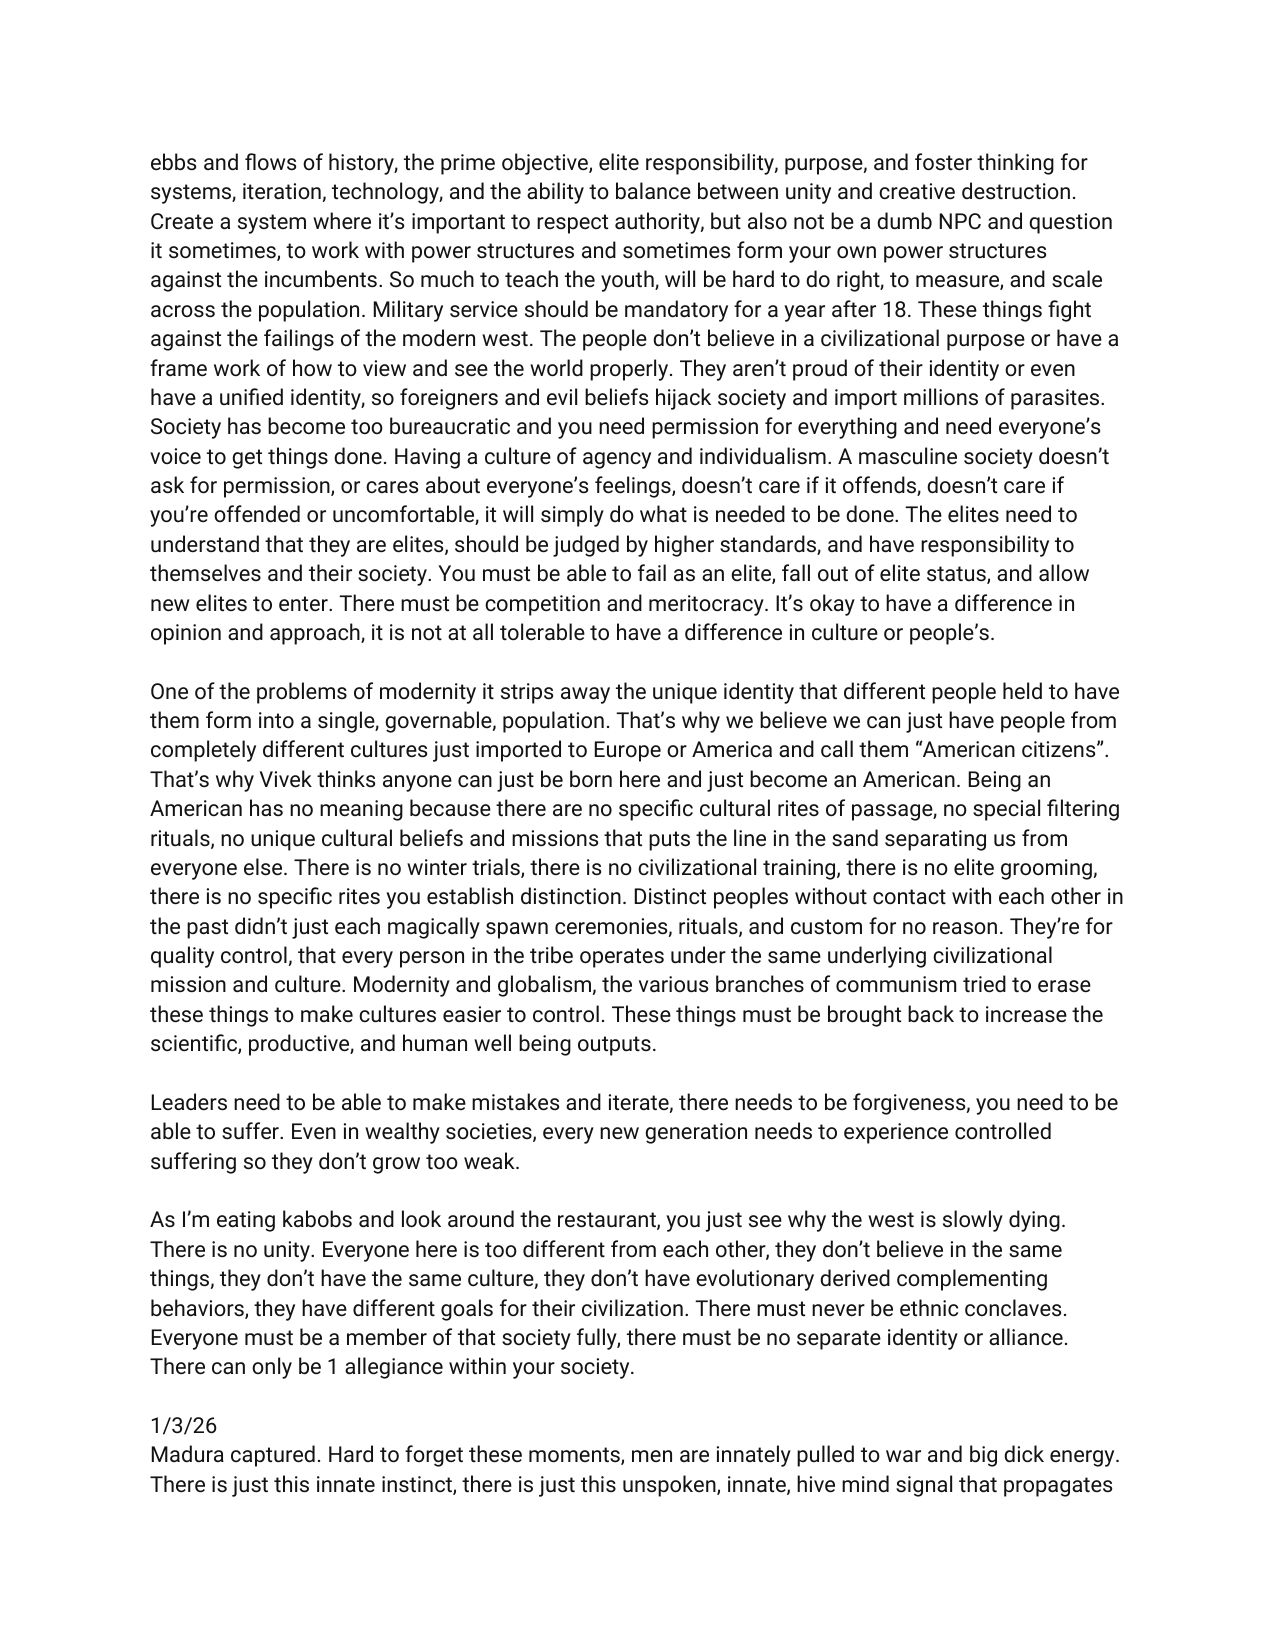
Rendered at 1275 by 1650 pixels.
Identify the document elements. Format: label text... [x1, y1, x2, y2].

text One of the problems of modernity it strips away the unique identity that different people held to have them form into a single, governable, population. That’s why we believe we can just have people from completely different cultures just imported to Europe or America and call them “American citizens”. That’s why Vivek thinks anyone can just be born here and just become an American. Being an American has no meaning because there are no specific cultural rites of passage, no special filtering rituals, no unique cultural beliefs and missions that puts the line in the sand separating us from everyone else. There is no winter trials, there is no civilizational training, there is no elite grooming, there is no specific rites you establish distinction. Distinct peoples without contact with each other in the past didn’t just each magically spawn ceremonies, rituals, and custom for no reason. They’re for quality control, that every person in the tribe operates under the same underlying civilizational mission and culture. Modernity and globalism, the various branches of communism tried to erase these things to make cultures easier to control. These things must be brought back to increase the scientific, productive, and human well being outputs. [150, 679, 1125, 1057]
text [150, 150, 1125, 646]
text Leaders need to be able to make mistakes and iterate, there needs to be forgiveness, you need to be able to suffer. Even in wealthy societies, every new generation needs to experience controlled suffering so they don’t grow too weak. [150, 1090, 1125, 1174]
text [150, 1442, 1125, 1497]
text 1/3/26 [150, 1413, 1125, 1439]
text As I’m eating kabobs and look around the restaurant, you just see why the west is slowly dying. There is no unity. Everyone here is too different from each other, they don’t believe in the same things, they don’t have the same culture, they don’t have evolutionary derived complementing behaviors, they have different goals for their civilization. There must never be ethnic conclaves. Everyone must be a member of that society fully, there must be no separate identity or alliance. There can only be 1 allegiance within your society. [150, 1207, 1125, 1380]
